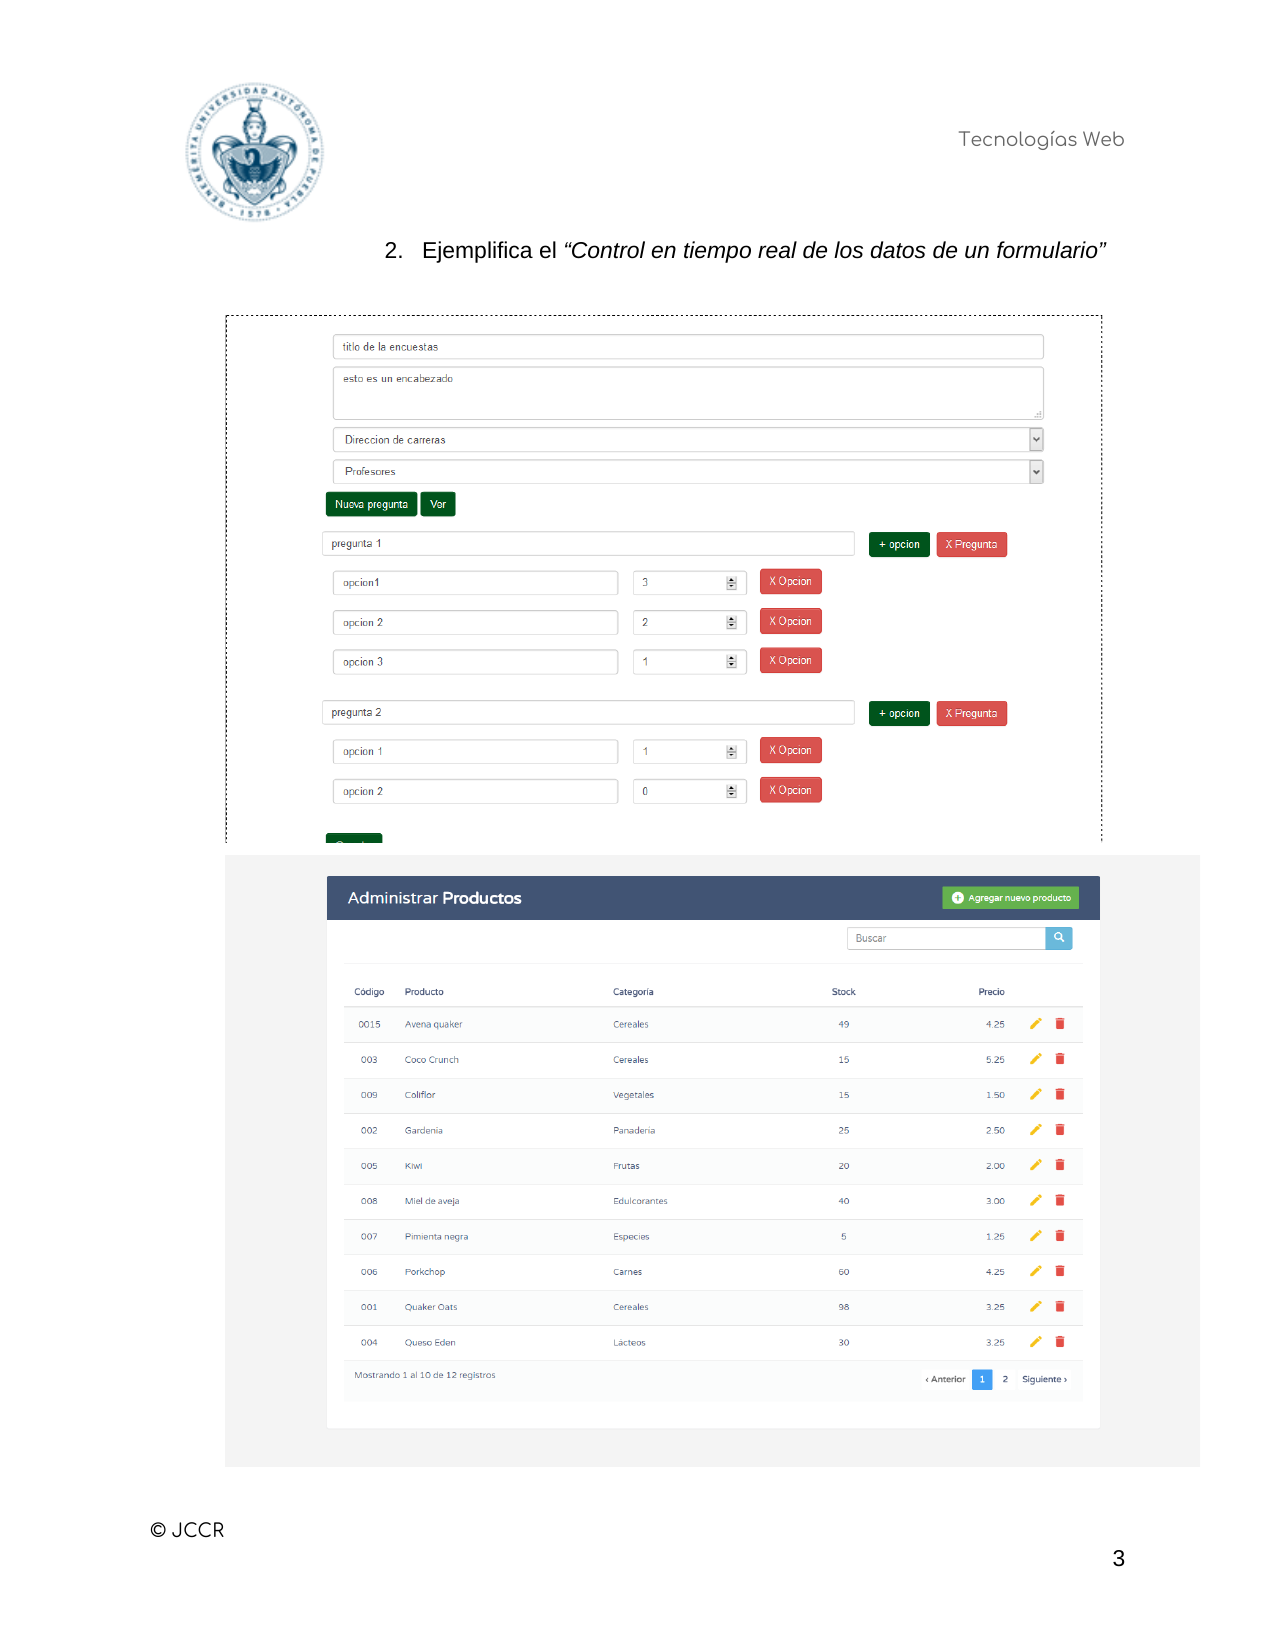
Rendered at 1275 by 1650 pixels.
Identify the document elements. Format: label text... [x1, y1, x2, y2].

picture [181, 78, 328, 227]
picture [225, 855, 1200, 1467]
picture [225, 315, 1200, 843]
list Ejemplifica el “Control en tiempo real de los datos de un formulario” [187, 237, 1125, 263]
